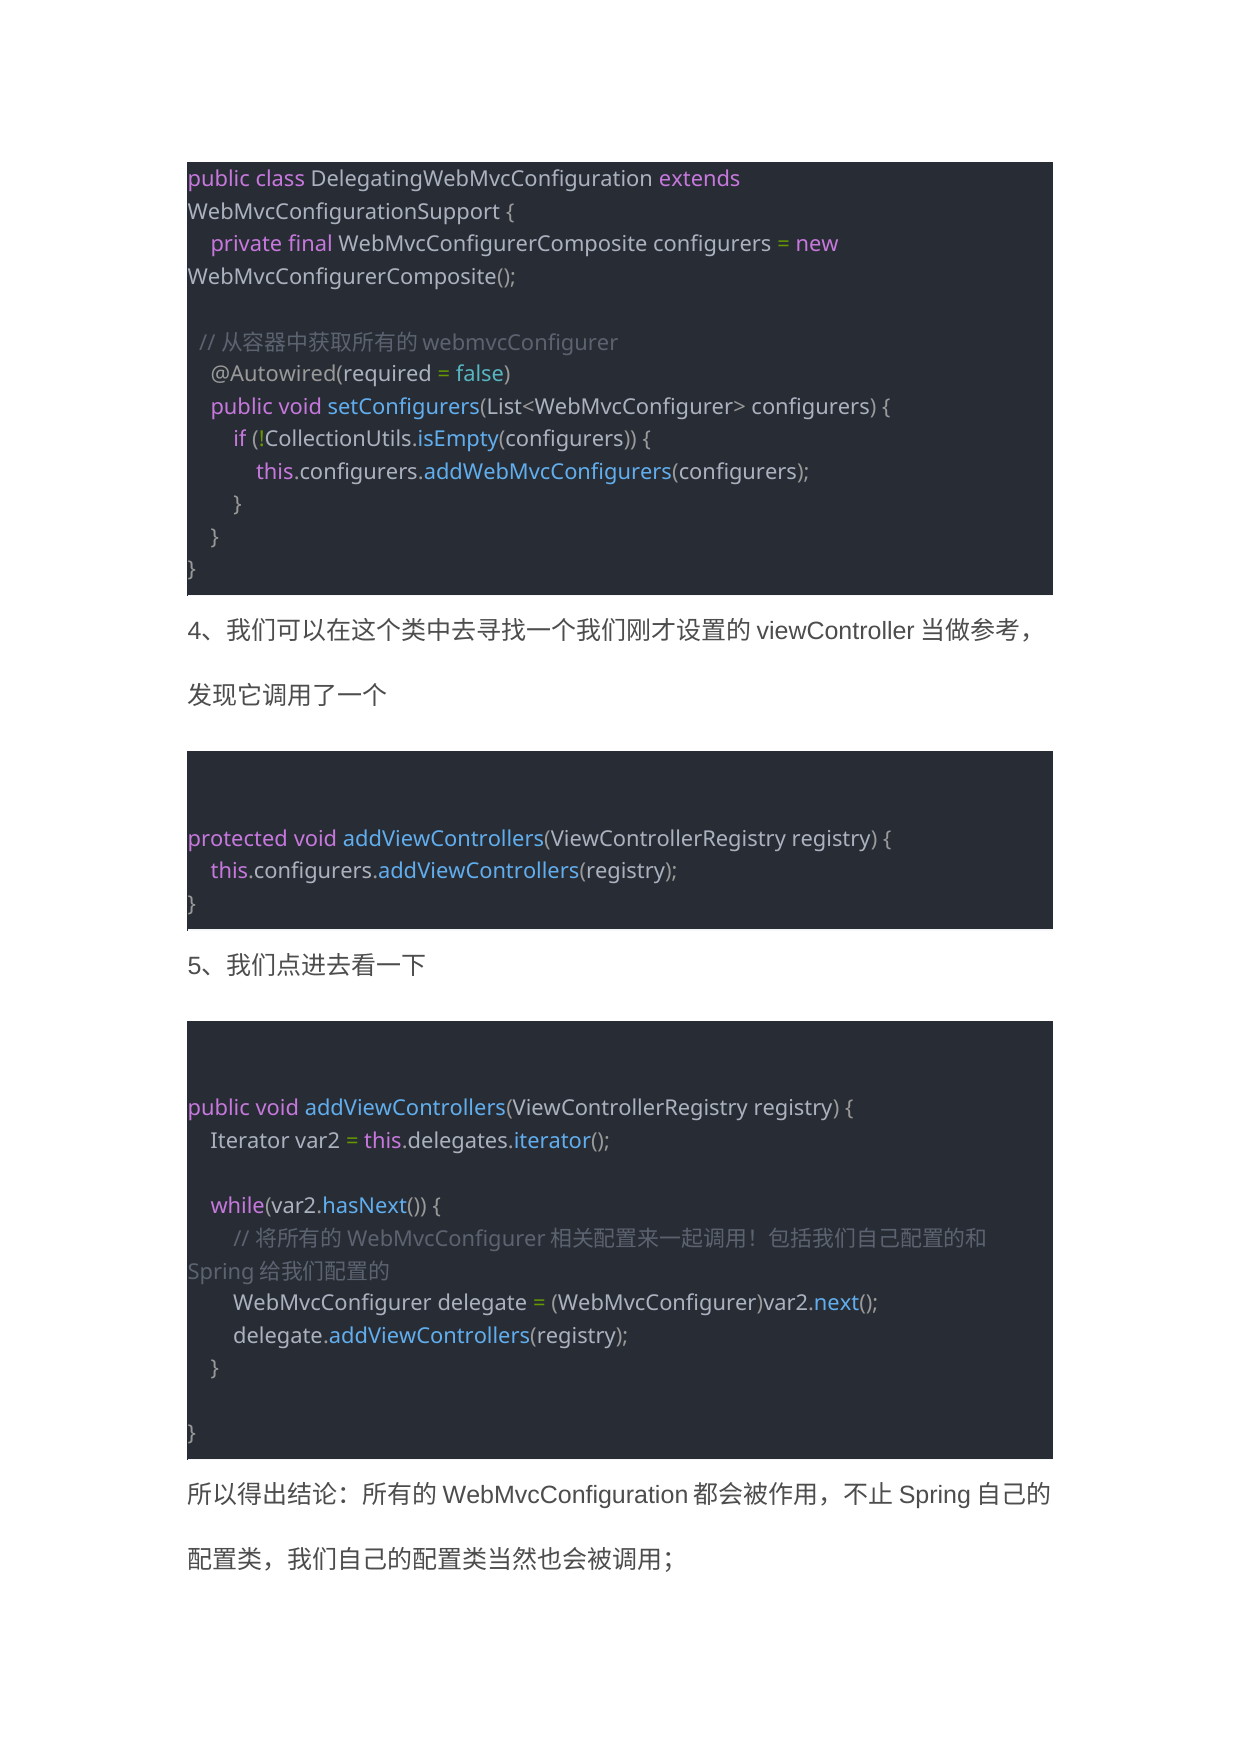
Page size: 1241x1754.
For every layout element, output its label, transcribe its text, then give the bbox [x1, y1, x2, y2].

text } [187, 1416, 1053, 1460]
text // 从容器中获取所有的webmvcConfigurer [187, 324, 1053, 357]
text while(var2.hasNext()) { [187, 1188, 1053, 1221]
text WebMvcConfigurer delegate = (WebMvcConfigurer)var2.next(); [187, 1286, 1053, 1318]
text delegate.addViewControllers(registry); [187, 1318, 1053, 1351]
text 4、我们可以在这个类中去寻找一个我们刚才设置的viewController当做参考，发现它调用了一个 [187, 596, 1053, 726]
text // 将所有的WebMvcConfigurer相关配置来一起调用！包括我们自己配置的和Spring给我们配置的 [187, 1221, 1053, 1286]
text @Autowired(required = false) [187, 357, 1053, 389]
text this.configurers.addWebMvcConfigurers(configurers); [187, 454, 1053, 487]
text public void setConfigurers(List<WebMvcConfigurer> configurers) { [187, 389, 1053, 422]
text } [187, 487, 1053, 519]
text Iterator var2 = this.delegates.iterator(); [187, 1123, 1053, 1156]
text 5、我们点进去看一下 [187, 931, 1053, 996]
text protected void addViewControllers(ViewControllerRegistry registry) { [187, 821, 1053, 854]
text this.configurers.addViewControllers(registry); [187, 854, 1053, 886]
text } [187, 886, 1053, 931]
text private final WebMvcConfigurerComposite configurers = new WebMvcConfigurerComposite(); [187, 227, 1053, 292]
text } [187, 552, 1053, 596]
text public void addViewControllers(ViewControllerRegistry registry) { [187, 1091, 1053, 1123]
text public class DelegatingWebMvcConfiguration extends WebMvcConfigurationSupport { [187, 162, 1053, 227]
text 所以得出结论：所有的WebMvcConfiguration都会被作用，不止Spring自己的配置类，我们自己的配置类当然也会被调用； [187, 1460, 1053, 1590]
text if (!CollectionUtils.isEmpty(configurers)) { [187, 422, 1053, 454]
text } [187, 519, 1053, 552]
text } [187, 1351, 1053, 1383]
